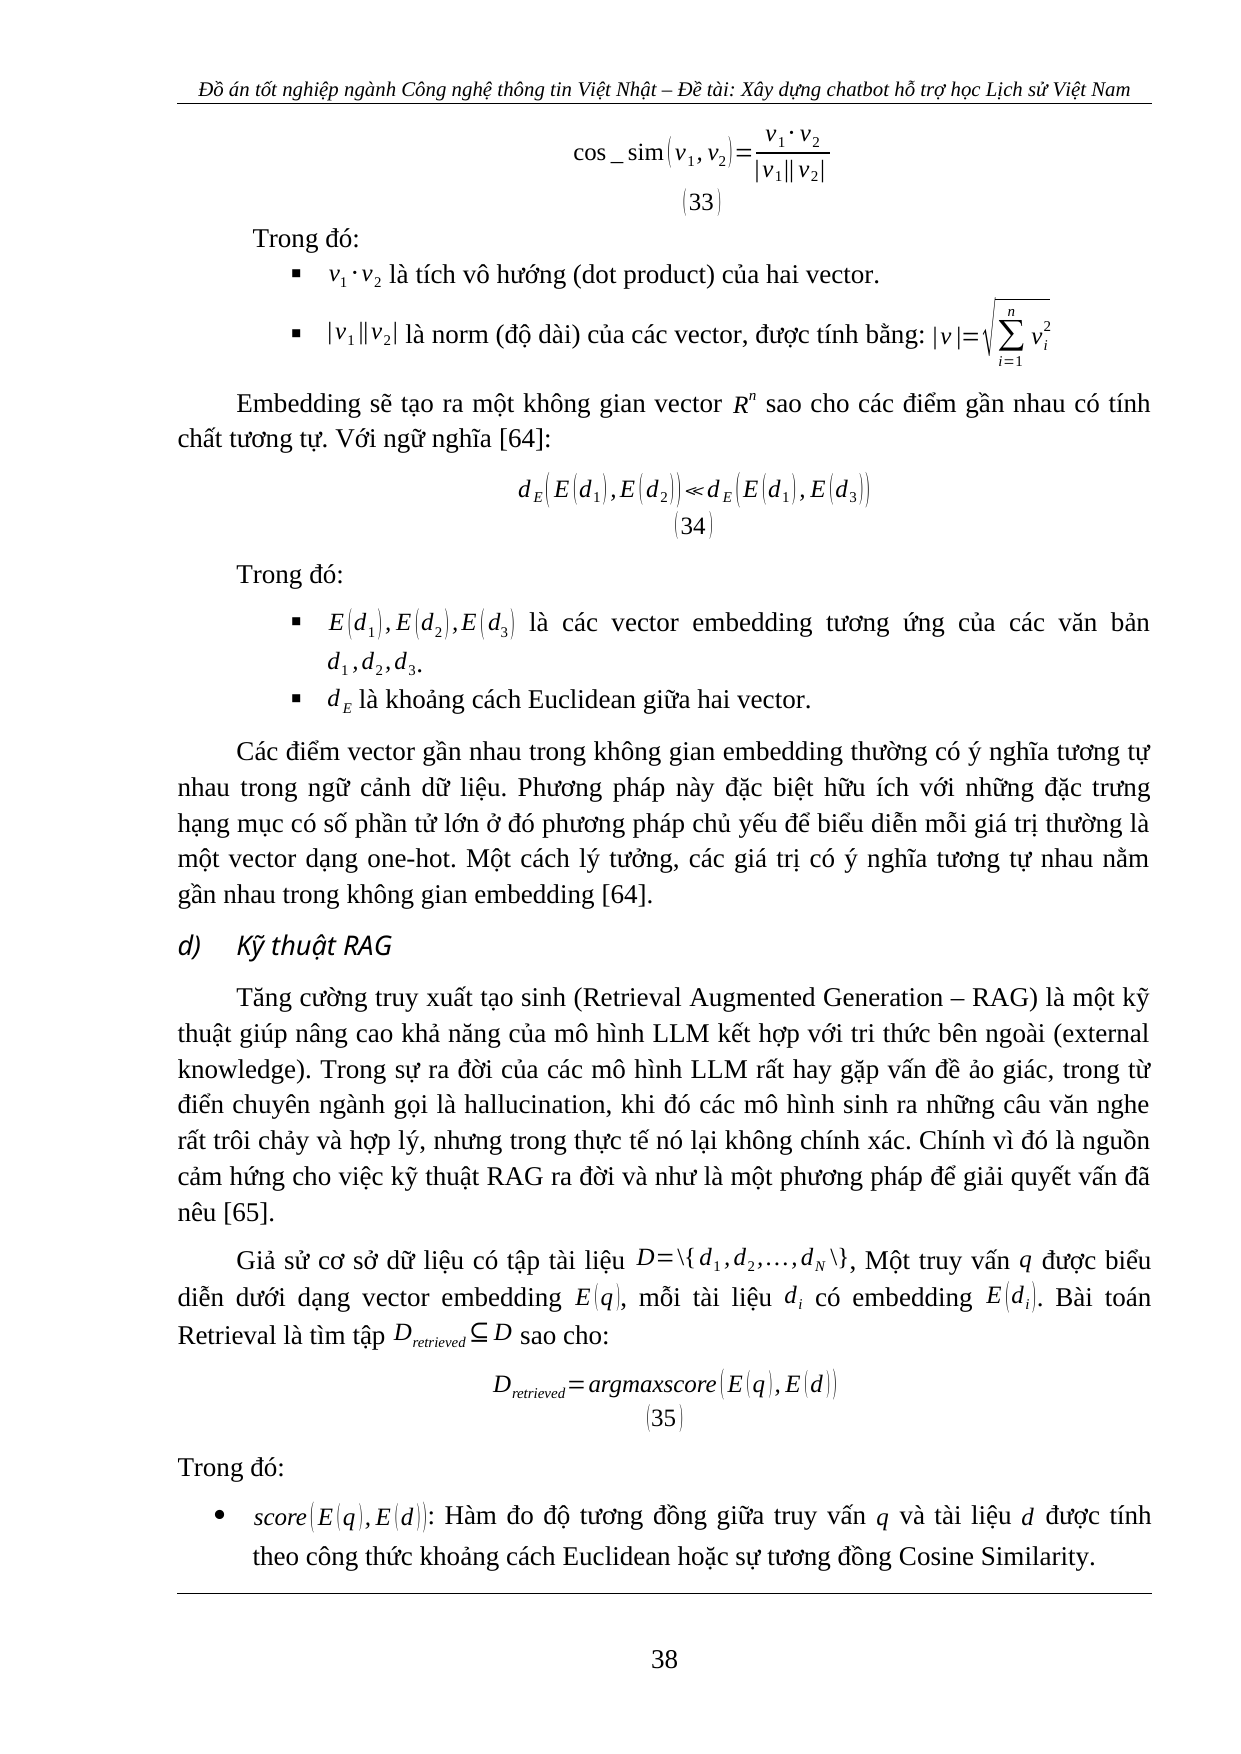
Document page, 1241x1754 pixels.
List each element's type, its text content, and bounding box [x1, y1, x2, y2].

text Các điểm vector gần nhau trong không gian embedding thường có ý nghĩa tương tự nhau trong ngữ cảnh dữ liệu. Phương pháp này đặc biệt hữu ích với những đặc trưng hạng mục có số phần tử lớn ở đó phương pháp chủ yếu để biểu diễn mỗi giá trị thường là một vector dạng one-hot. Một cách lý tưởng, các giá trị có ý nghĩa tương tự nhau nằm gần nhau trong không gian embedding . [177, 735, 1152, 909]
list ​ là tích vô hướng (dot product) của hai vector. [290, 258, 1152, 293]
subtitle Kỹ thuật RAG [177, 926, 1152, 963]
list là norm (độ dài) của các vector, được tính bằng: [290, 297, 1152, 370]
text Trong đó: [177, 558, 1152, 589]
text Trong đó: [177, 1451, 1152, 1482]
text Giả sử cơ sở dữ liệu có tập tài liệu , Một truy vấn được biểu diễn dưới dạng vector embedding , mỗi tài liệu ​ có embedding . Bài toán Retrieval là tìm tập sao cho: [177, 1244, 1152, 1350]
list là các vector embedding tương ứng của các văn bản ​. [290, 607, 1152, 679]
list : Hàm đo độ tương đồng giữa truy vấn và tài liệu được tính theo công thức khoảng cách Euclidean hoặc sự tương đồng Cosine Similarity. [215, 1499, 1152, 1571]
text Embedding sẽ tạo ra một không gian vector sao cho các điểm gần nhau có tính chất tương tự. Với ngữ nghĩa : [177, 387, 1152, 454]
text Tăng cường truy xuất tạo sinh (Retrieval Augmented Generation – RAG) là một kỹ thuật giúp nâng cao khả năng của mô hình LLM kết hợp với tri thức bên ngoài (external knowledge). Trong sự ra đời của các mô hình LLM rất hay gặp vấn đề ảo giác, trong từ điển chuyên ngành gọi là hallucination, khi đó các mô hình sinh ra những câu văn nghe rất trôi chảy và hợp lý, nhưng trong thực tế nó lại không chính xác. Chính vì đó là nguồn cảm hứng cho việc kỹ thuật RAG ra đời và như là một phương pháp để giải quyết vấn đã nêu . [177, 981, 1152, 1227]
list là khoảng cách Euclidean giữa hai vector. [290, 683, 1152, 718]
list Trong đó: [252, 222, 1152, 253]
